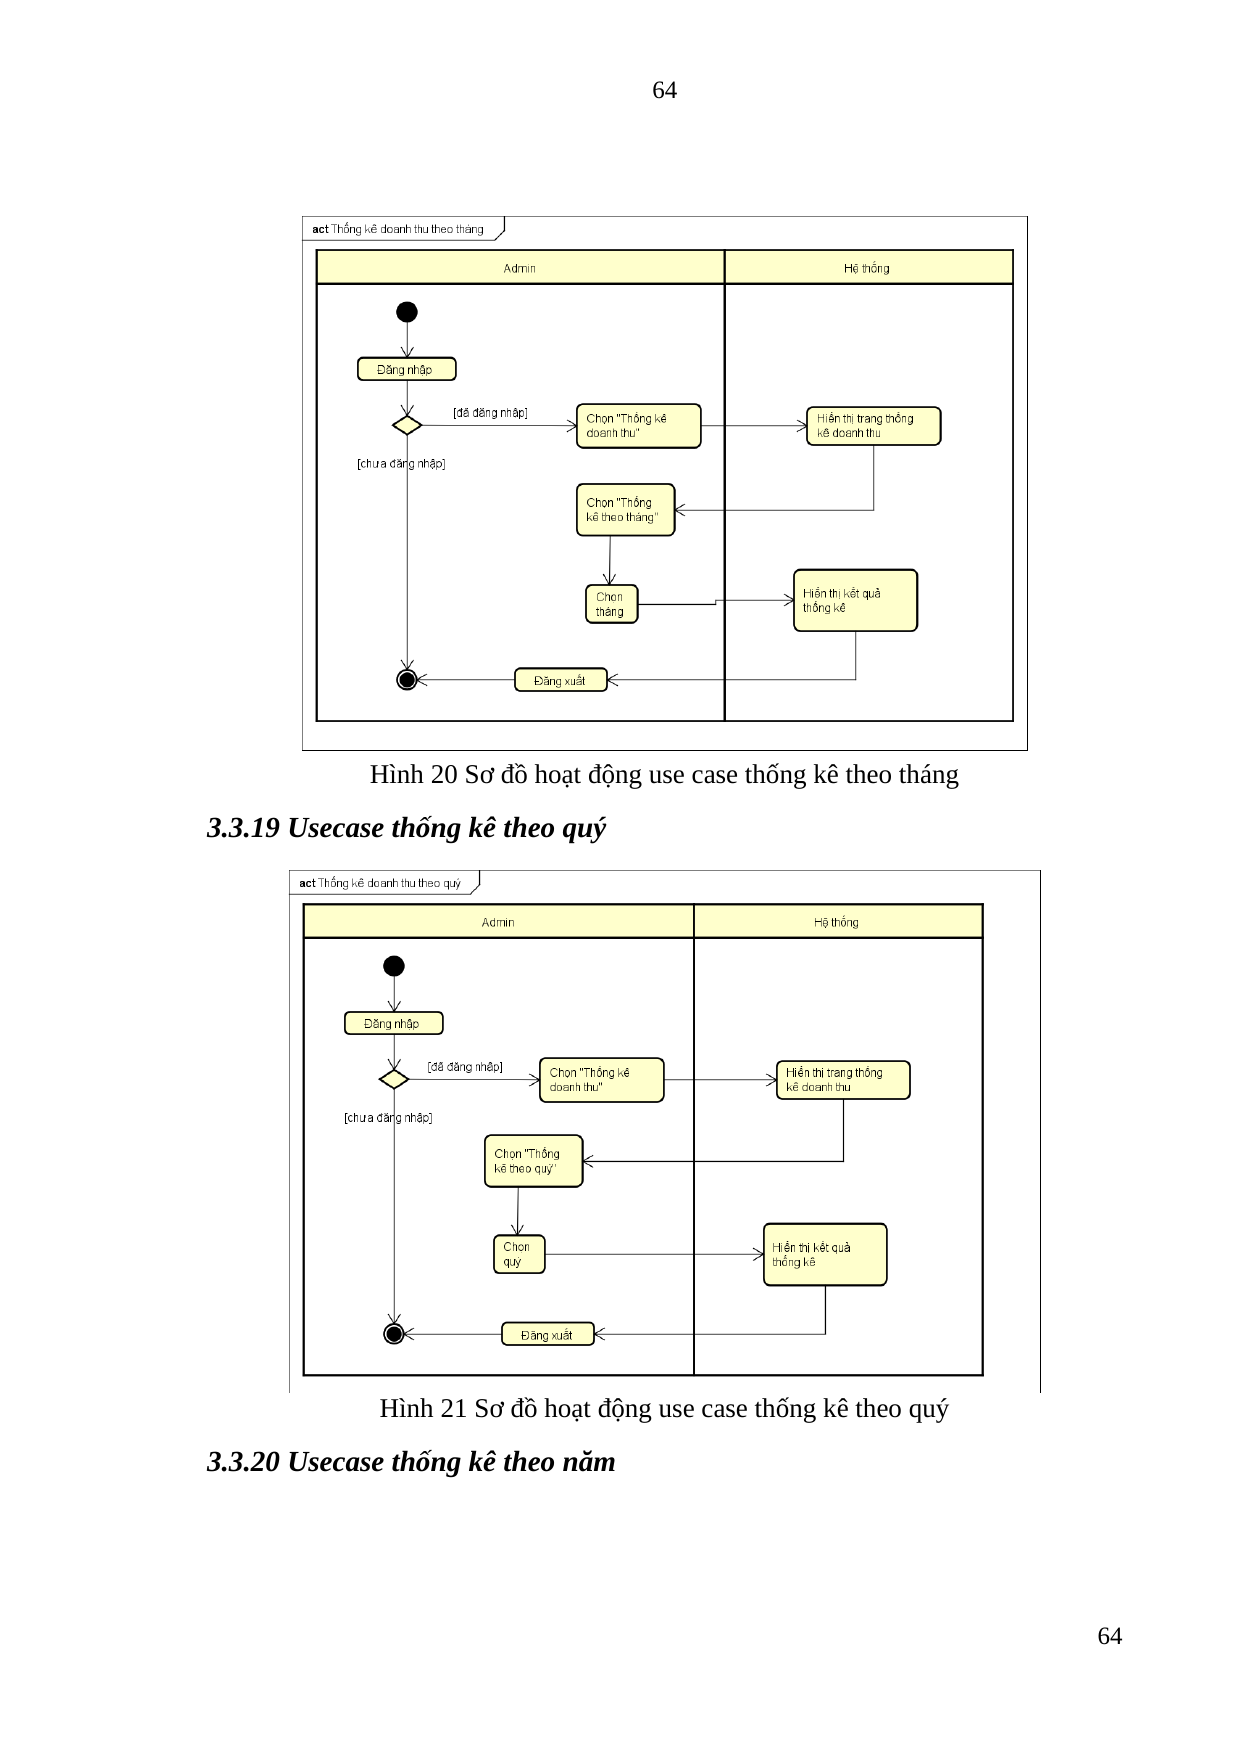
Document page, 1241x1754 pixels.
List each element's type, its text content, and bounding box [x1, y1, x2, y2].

text 3.3.20 Usecase thống kê theo năm [207, 1444, 1132, 1478]
text 3.3.19 Usecase thống kê theo quý [207, 810, 1132, 844]
text Hình Sơ đồ hoạt động use case thống kê theo tháng [207, 758, 1122, 789]
picture [279, 860, 1050, 1393]
picture [292, 206, 1037, 759]
text Hình Sơ đồ hoạt động use case thống kê theo quý [207, 1392, 1122, 1423]
